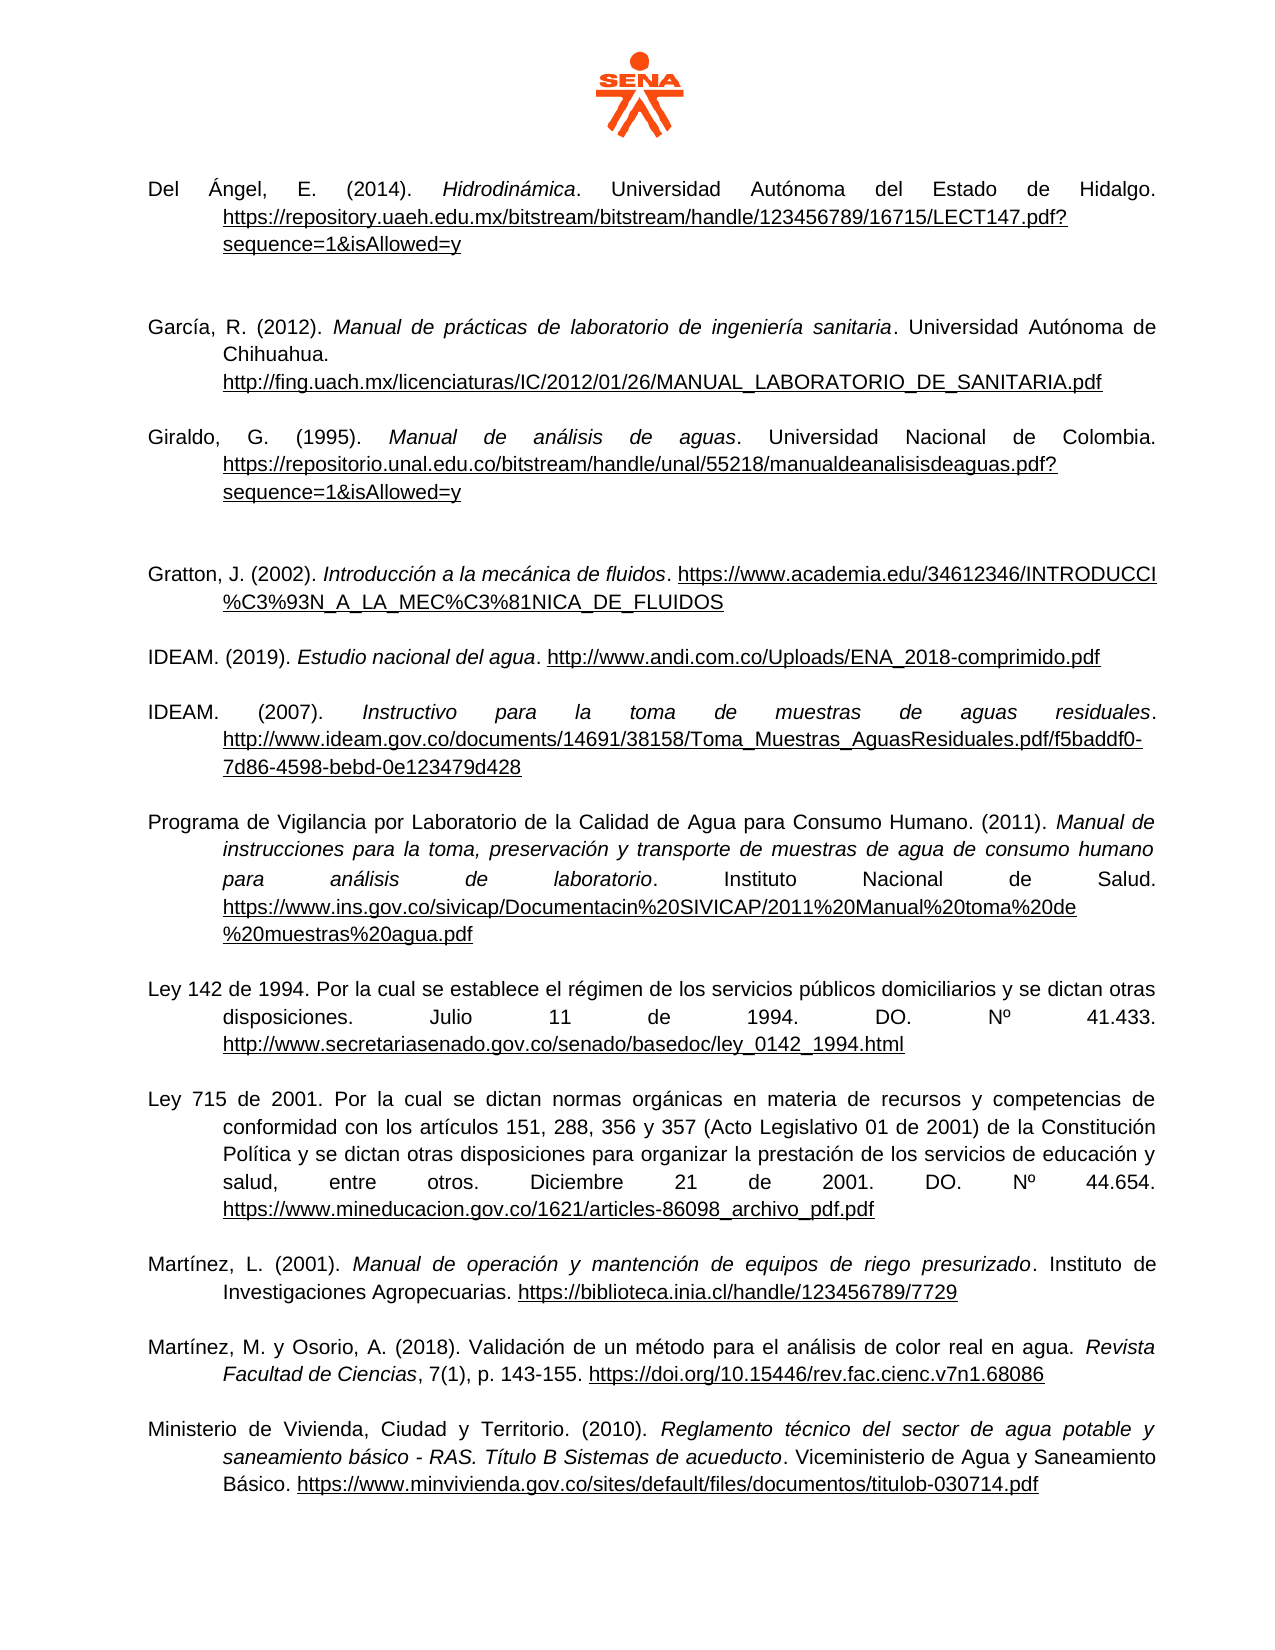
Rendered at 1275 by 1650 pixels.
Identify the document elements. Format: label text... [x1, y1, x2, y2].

text Giraldo, G. (1995). Manual de análisis de aguas. Universidad Nacional de Colombia. https://repositorio.unal.edu.co/bitstream/handle/unal/55218/manualdeanalisisdeaguas.pdf?sequence=1&isAllowed=y [148, 425, 1157, 504]
text Ley 142 de 1994. Por la cual se establece el régimen de los servicios públicos domiciliarios y se dictan otras disposiciones. Julio 11 de 1994. DO. Nº 41.433. http://www.secretariasenado.gov.co/senado/basedoc/ley_0142_1994.html [148, 977, 1157, 1056]
text Programa de Vigilancia por Laboratorio de la Calidad de Agua para Consumo Humano. (2011). Manual de instrucciones para la toma, preservación y transporte de muestras de agua de consumo humano para análisis de laboratorio. Instituto Nacional de Salud. https://www.ins.gov.co/sivicap/Documentacin%20SIVICAP/2011%20Manual%20toma%20de%20muestras%20agua.pdf [148, 810, 1157, 946]
text Martínez, L. (2001). Manual de operación y mantención de equipos de riego presurizado. Instituto de Investigaciones Agropecuarias. https://biblioteca.inia.cl/handle/123456789/7729 [148, 1252, 1157, 1303]
text IDEAM. (2019). Estudio nacional del agua. http://www.andi.com.co/Uploads/ENA_2018-comprimido.pdf [148, 645, 1157, 669]
text Ley 715 de 2001. Por la cual se dictan normas orgánicas en materia de recursos y competencias de conformidad con los artículos 151, 288, 356 y 357 (Acto Legislativo 01 de 2001) de la Constitución Política y se dictan otras disposiciones para organizar la prestación de los servicios de educación y salud, entre otros. Diciembre 21 de 2001. DO. Nº 44.654. https://www.mineducacion.gov.co/1621/articles-86098_archivo_pdf.pdf [148, 1087, 1157, 1221]
text Del Ángel, E. (2014). Hidrodinámica. Universidad Autónoma del Estado de Hidalgo. https://repository.uaeh.edu.mx/bitstream/bitstream/handle/123456789/16715/LECT147.pdf?sequence=1&isAllowed=y [148, 177, 1157, 256]
picture [585, 48, 690, 142]
text Gratton, J. (2002). Introducción a la mecánica de fluidos. https://www.academia.edu/34612346/INTRODUCCI%C3%93N_A_LA_MEC%C3%81NICA_DE_FLUIDOS [148, 562, 1157, 614]
text IDEAM. (2007). Instructivo para la toma de muestras de aguas residuales. http://www.ideam.gov.co/documents/14691/38158/Toma_Muestras_AguasResiduales.pdf/f5baddf0-7d86-4598-bebd-0e123479d428 [148, 700, 1157, 779]
text Martínez, M. y Osorio, A. (2018). Validación de un método para el análisis de color real en agua. Revista Facultad de Ciencias, 7(1), p. 143-155. https://doi.org/10.15446/rev.fac.cienc.v7n1.68086 [148, 1334, 1157, 1386]
text García, R. (2012). Manual de prácticas de laboratorio de ingeniería sanitaria. Universidad Autónoma de Chihuahua. http://fing.uach.mx/licenciaturas/IC/2012/01/26/MANUAL_LABORATORIO_DE_SANITARIA.pdf [148, 315, 1157, 394]
text Ministerio de Vivienda, Ciudad y Territorio. (2010). Reglamento técnico del sector de agua potable y saneamiento básico - RAS. Título B Sistemas de acueducto. Viceministerio de Agua y Saneamiento Básico. https://www.minvivienda.gov.co/sites/default/files/documentos/titulob-030714.pdf [148, 1417, 1157, 1496]
